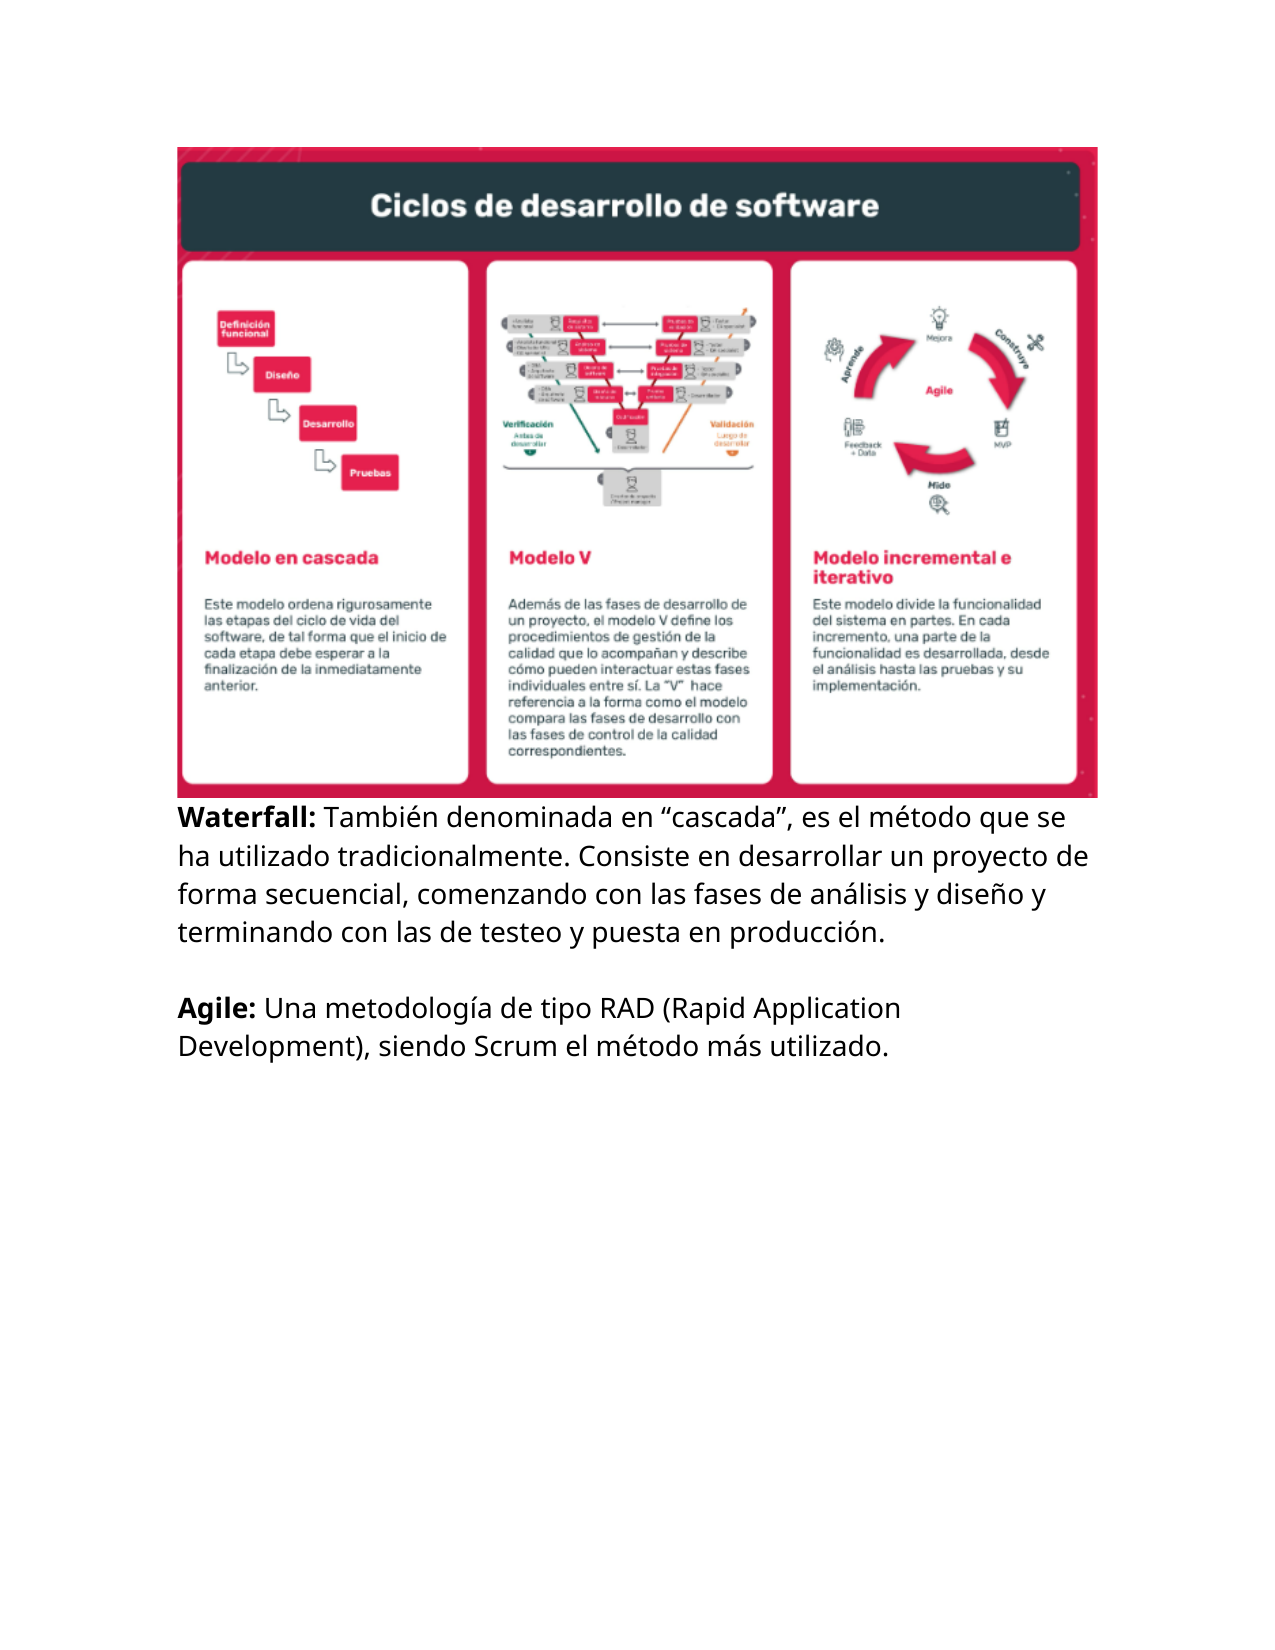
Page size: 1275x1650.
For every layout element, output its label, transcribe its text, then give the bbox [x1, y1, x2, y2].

text Waterfall: También denominada en “cascada”, es el método que se ha utilizado tradicionalmente. Consiste en desarrollar un proyecto de forma secuencial, comenzando con las fases de análisis y diseño y terminando con las de testeo y puesta en producción. [177, 798, 1098, 951]
picture [177, 147, 1098, 798]
text Agile: Una metodología de tipo RAD (Rapid Application Development), siendo Scrum el método más utilizado. [177, 988, 1098, 1065]
